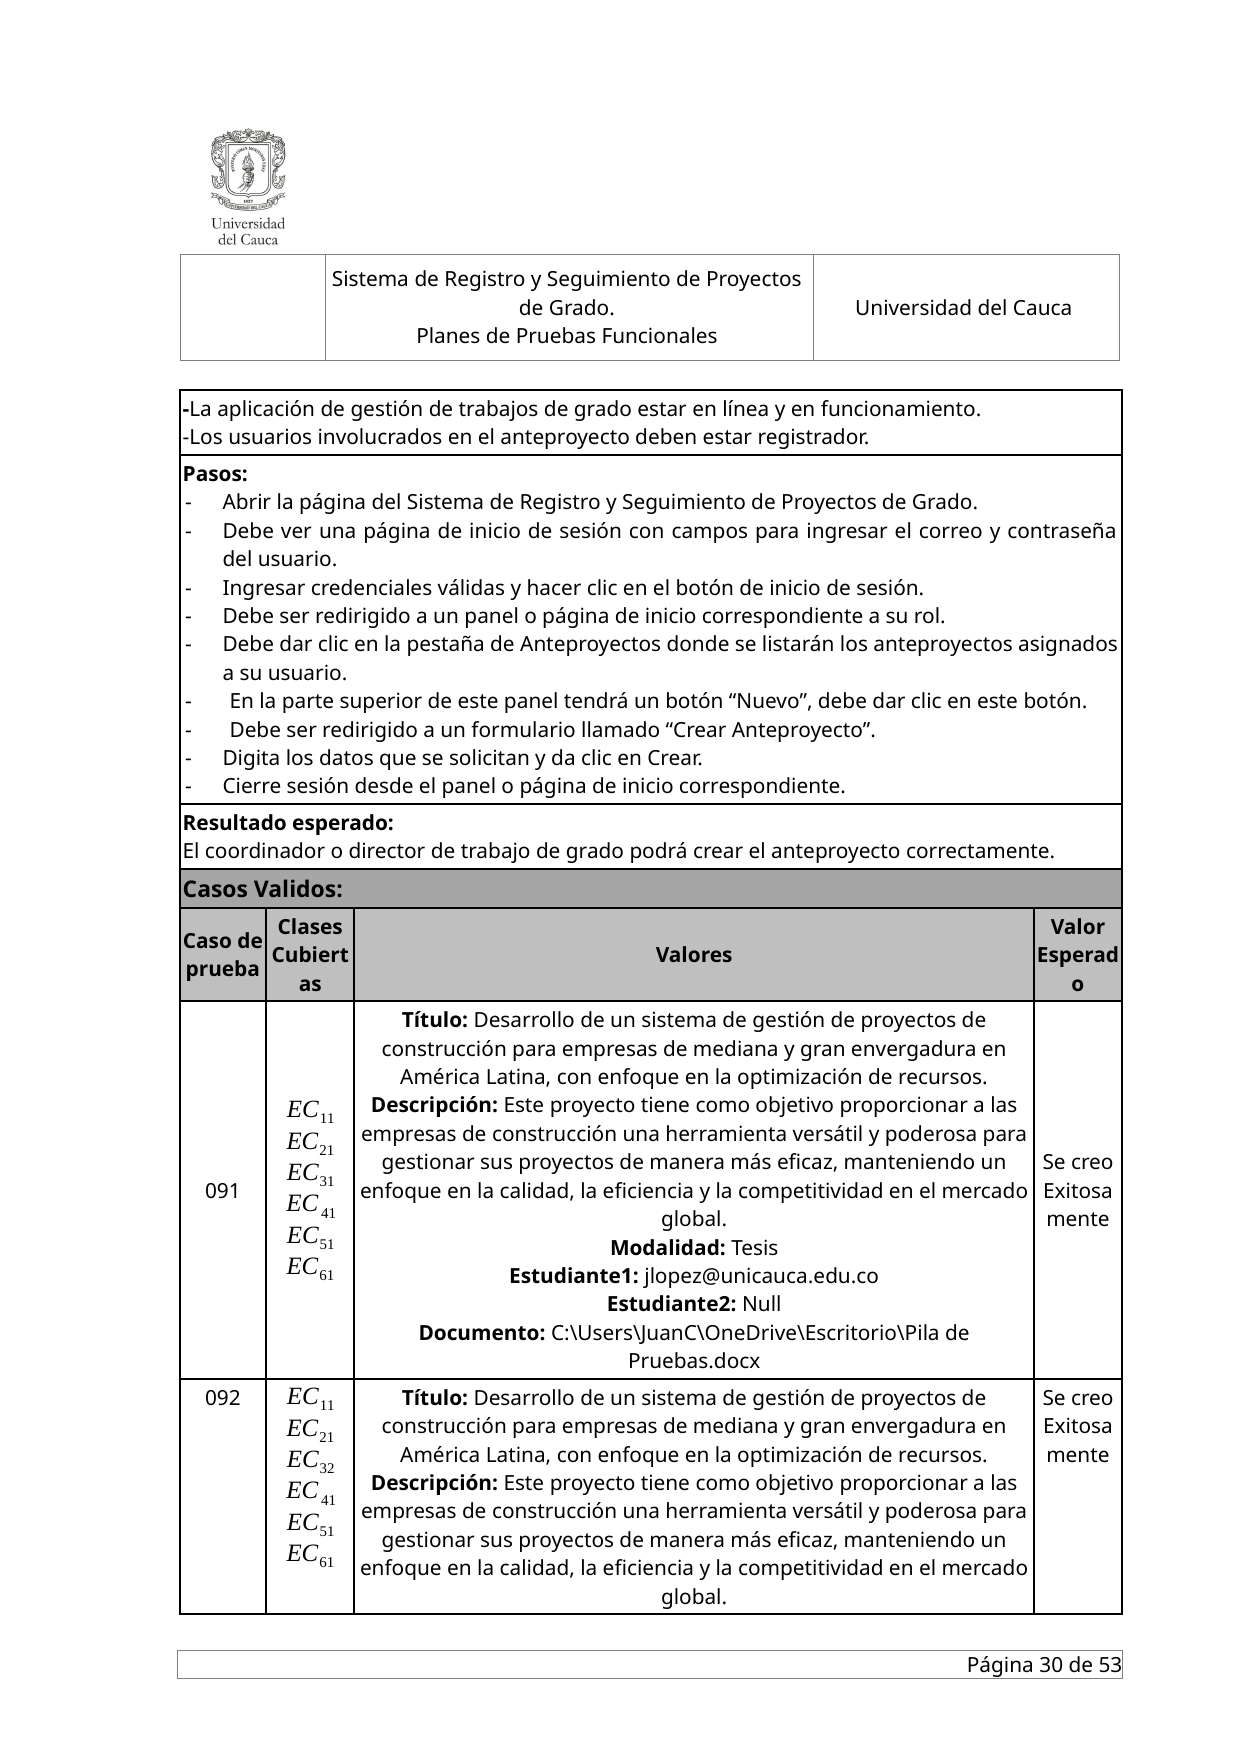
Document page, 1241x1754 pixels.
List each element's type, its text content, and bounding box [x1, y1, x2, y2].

table_cell [267, 1380, 353, 1613]
table_cell 091 [181, 1002, 265, 1378]
table_cell Caso de prueba [181, 909, 265, 1000]
picture [177, 118, 312, 254]
table_cell Valores [355, 909, 1033, 1000]
table_cell Pasos: - Abrir la página del Sistema de Registro y Seguimiento de Proyectos de Grado. - Debe ver una página de inicio de sesión con campos para ingresar el correo y contraseña del usuario. - Ingresar credenciales válidas y hacer clic en el botón de inicio de sesión. - Debe ser redirigido a un panel o página de inicio correspondiente a su rol. - Debe dar clic en la pestaña de Anteproyectos donde se listarán los anteproyectos asignados a su usuario. - En la parte superior de este panel tendrá un botón “Nuevo”, debe dar clic en este botón. - Debe ser redirigido a un formulario llamado “Crear Anteproyecto”. - Digita los datos que se solicitan y da clic en Crear. - Cierre sesión desde el panel o página de inicio correspondiente. [181, 456, 1121, 803]
table_cell Clases Cubiertas [267, 909, 353, 1000]
table_cell Se creo Exitosamente [1035, 1002, 1121, 1378]
table_cell Casos Validos: [181, 870, 1121, 907]
table_cell Se creo Exitosamente [1035, 1380, 1121, 1613]
table_cell [267, 1002, 353, 1378]
table_cell Resultado esperado: El coordinador o director de trabajo de grado podrá crear el anteproyecto correctamente. [181, 805, 1121, 868]
table_cell 092 [181, 1380, 265, 1613]
table_cell Valor Esperado [1035, 909, 1121, 1000]
table_cell Título: Desarrollo de un sistema de gestión de proyectos de construcción para empresas de mediana y gran envergadura en América Latina, con enfoque en la optimización de recursos. Descripción: Este proyecto tiene como objetivo proporcionar a las empresas de construcción una herramienta versátil y poderosa para gestionar sus proyectos de manera más eficaz, manteniendo un enfoque en la calidad, la eficiencia y la competitividad en el mercado global. Modalidad: Tesis Estudiante1: jlopez@unicauca.edu.co Estudiante2: Null Documento: C:\Users\JuanC\OneDrive\Escritorio\Pila de Pruebas.docx [355, 1002, 1033, 1378]
